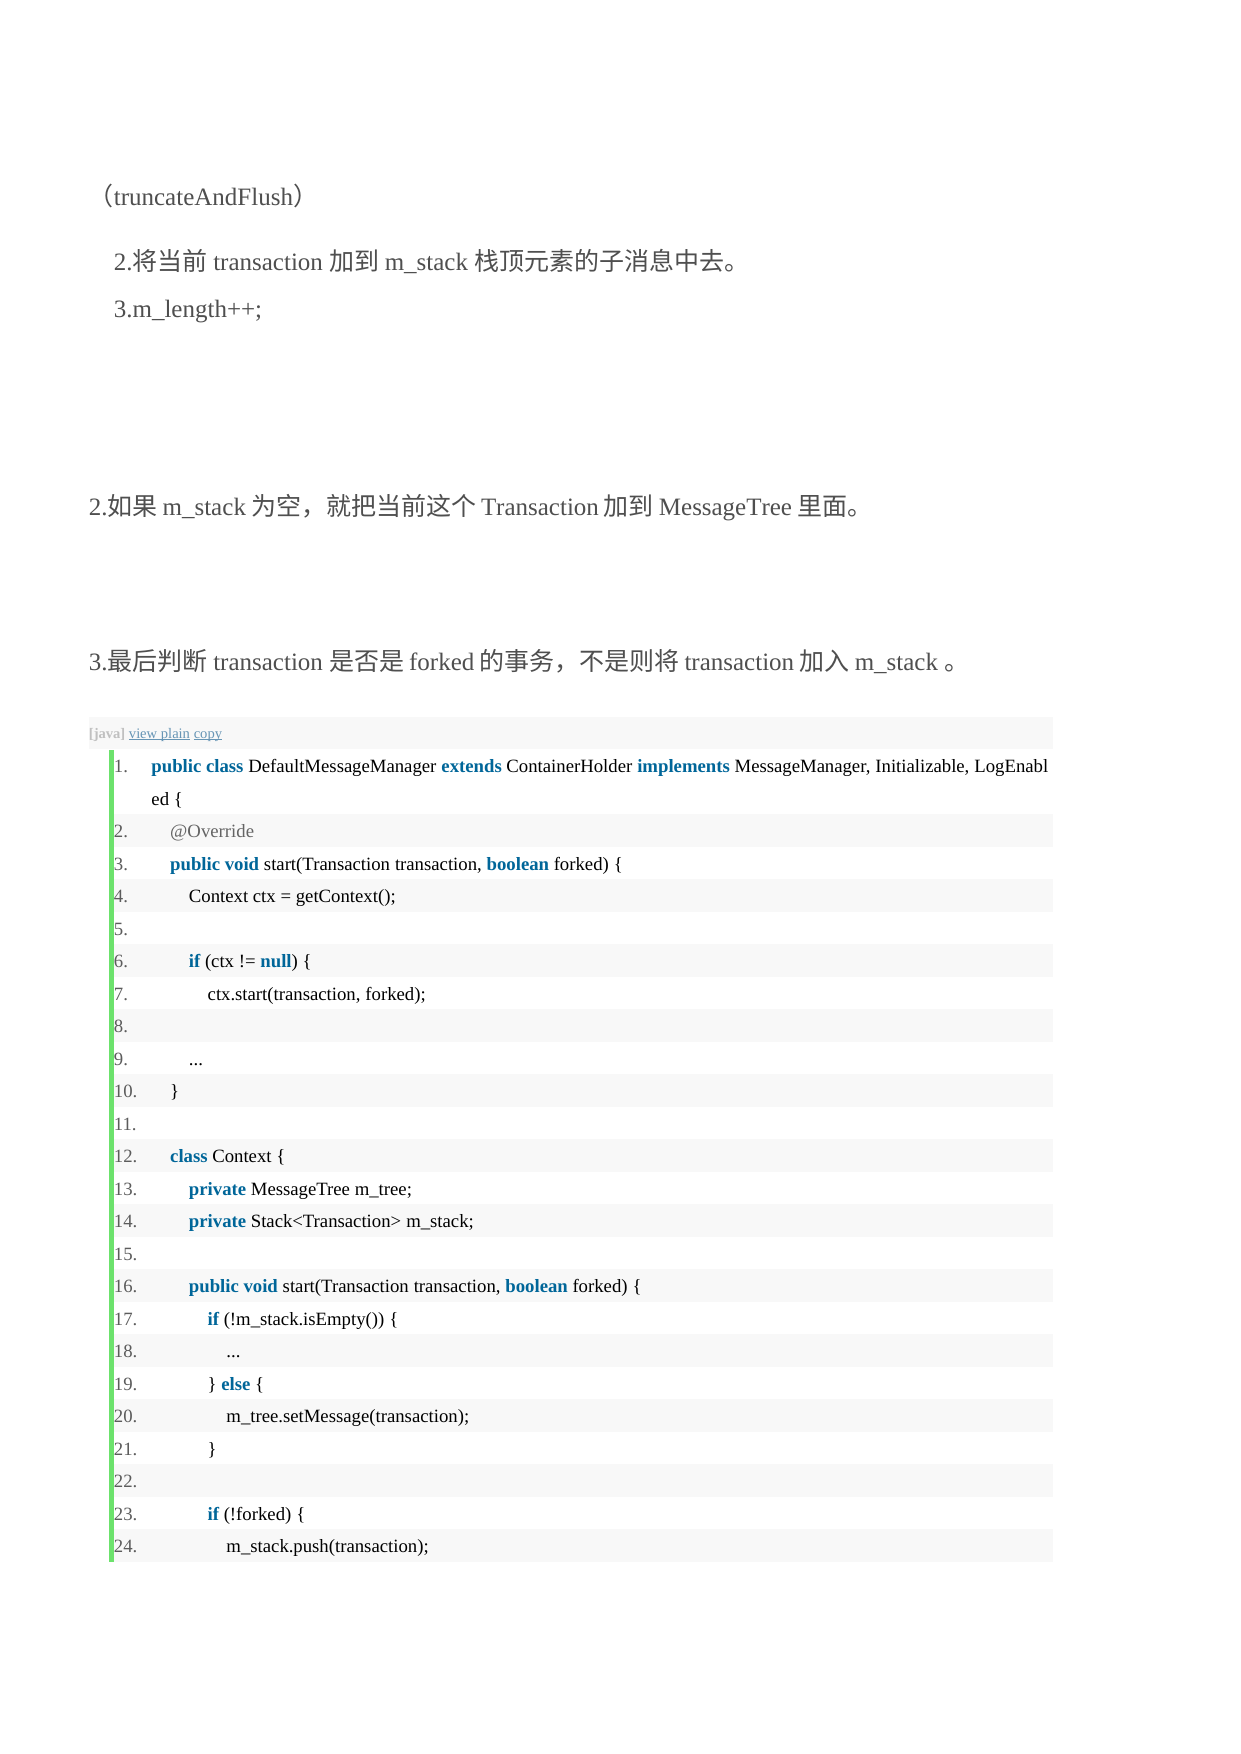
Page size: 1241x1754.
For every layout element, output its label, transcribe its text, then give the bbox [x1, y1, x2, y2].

list ... [114, 1042, 1053, 1074]
list class Context { [114, 1139, 1053, 1172]
list ctx.start(transaction, forked); [114, 977, 1053, 1009]
list public void start(Transaction transaction, boolean forked) { [114, 847, 1053, 879]
list } [114, 1074, 1053, 1107]
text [89, 162, 1053, 389]
list if (!forked) { [114, 1497, 1053, 1529]
text [java] view plain copy [89, 717, 1053, 749]
list if (!m_stack.isEmpty()) { [114, 1302, 1053, 1334]
text 3.最后判断 transaction 是否是forked的事务，不是则将transaction加入 m_stack 。 [89, 627, 1053, 692]
list private MessageTree m_tree; [114, 1172, 1053, 1204]
list } [114, 1432, 1053, 1464]
list @Override [114, 814, 1053, 847]
list private Stack<Transaction> m_stack; [114, 1204, 1053, 1237]
list if (ctx != null) { [114, 944, 1053, 977]
list public void start(Transaction transaction, boolean forked) { [114, 1269, 1053, 1302]
list ... [114, 1334, 1053, 1367]
text 2.如果m_stack为空，就把当前这个Transaction加到MessageTree里面。 [89, 472, 1053, 537]
list public class DefaultMessageManager extends ContainerHolder implements MessageManager, Initializable, LogEnabled { [109, 749, 1053, 814]
list } else { [114, 1367, 1053, 1399]
list m_stack.push(transaction); [114, 1529, 1053, 1562]
list Context ctx = getContext(); [114, 879, 1053, 912]
list m_tree.setMessage(transaction); [114, 1399, 1053, 1432]
